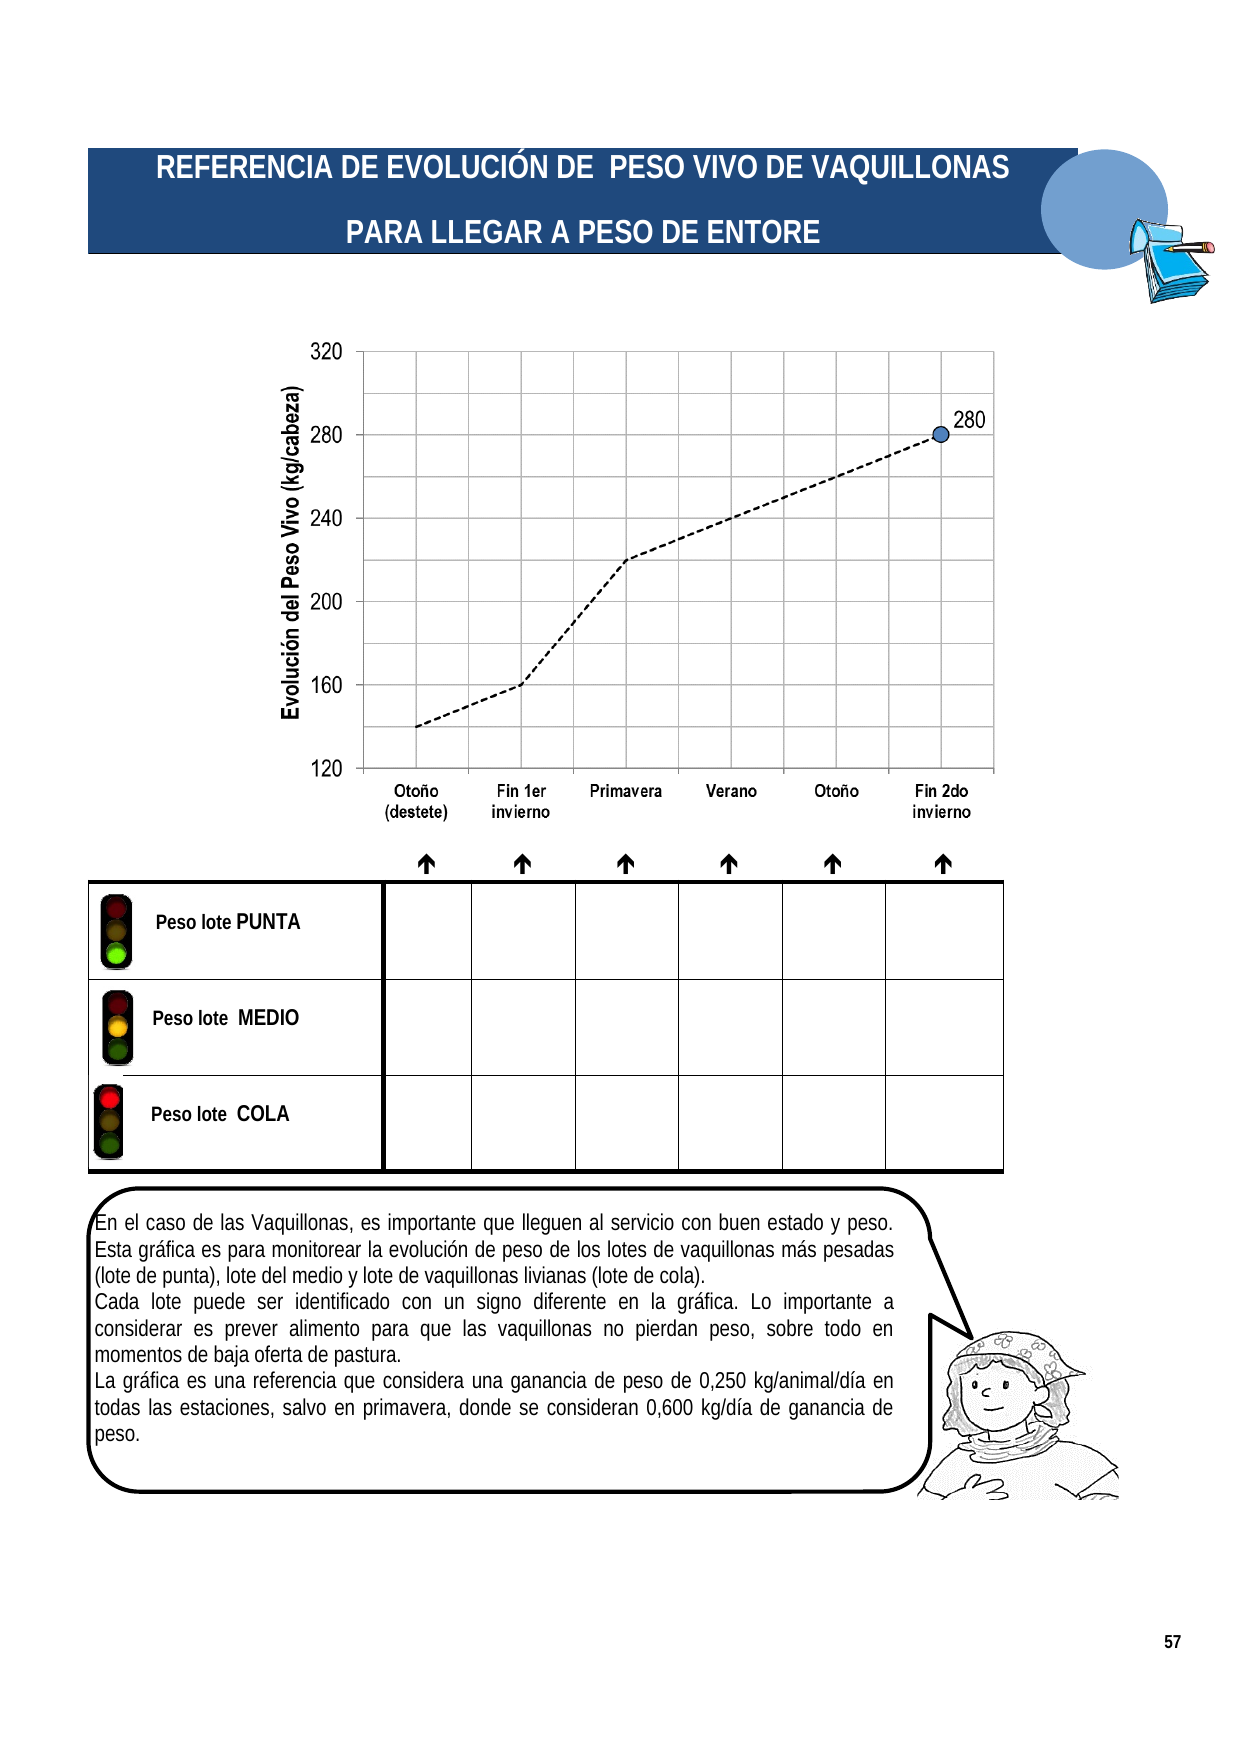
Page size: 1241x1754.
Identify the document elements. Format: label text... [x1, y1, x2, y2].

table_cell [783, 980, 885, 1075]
picture [917, 1328, 1119, 1500]
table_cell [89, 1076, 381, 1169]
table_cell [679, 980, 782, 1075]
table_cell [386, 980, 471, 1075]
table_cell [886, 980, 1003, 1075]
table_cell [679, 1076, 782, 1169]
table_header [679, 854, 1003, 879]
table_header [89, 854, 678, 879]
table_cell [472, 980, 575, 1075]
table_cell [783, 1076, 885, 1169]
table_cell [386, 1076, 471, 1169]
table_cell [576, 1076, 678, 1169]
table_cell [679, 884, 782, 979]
picture [262, 331, 1008, 830]
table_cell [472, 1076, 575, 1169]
text REFERENCIA DE EVOLUCIÓN DE PESO VIVO DE VAQUILLONAS [88, 148, 1078, 186]
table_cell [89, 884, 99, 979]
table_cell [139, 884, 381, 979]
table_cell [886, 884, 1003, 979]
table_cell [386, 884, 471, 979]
picture [88, 1075, 126, 1166]
picture [1128, 218, 1215, 304]
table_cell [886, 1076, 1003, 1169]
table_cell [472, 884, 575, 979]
picture [99, 884, 139, 979]
text PARA LLEGAR A PESO DE ENTORE [88, 212, 1059, 254]
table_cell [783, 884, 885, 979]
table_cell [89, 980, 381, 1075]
picture [99, 980, 137, 1071]
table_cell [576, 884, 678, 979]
picture [917, 1328, 928, 1470]
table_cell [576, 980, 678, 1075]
